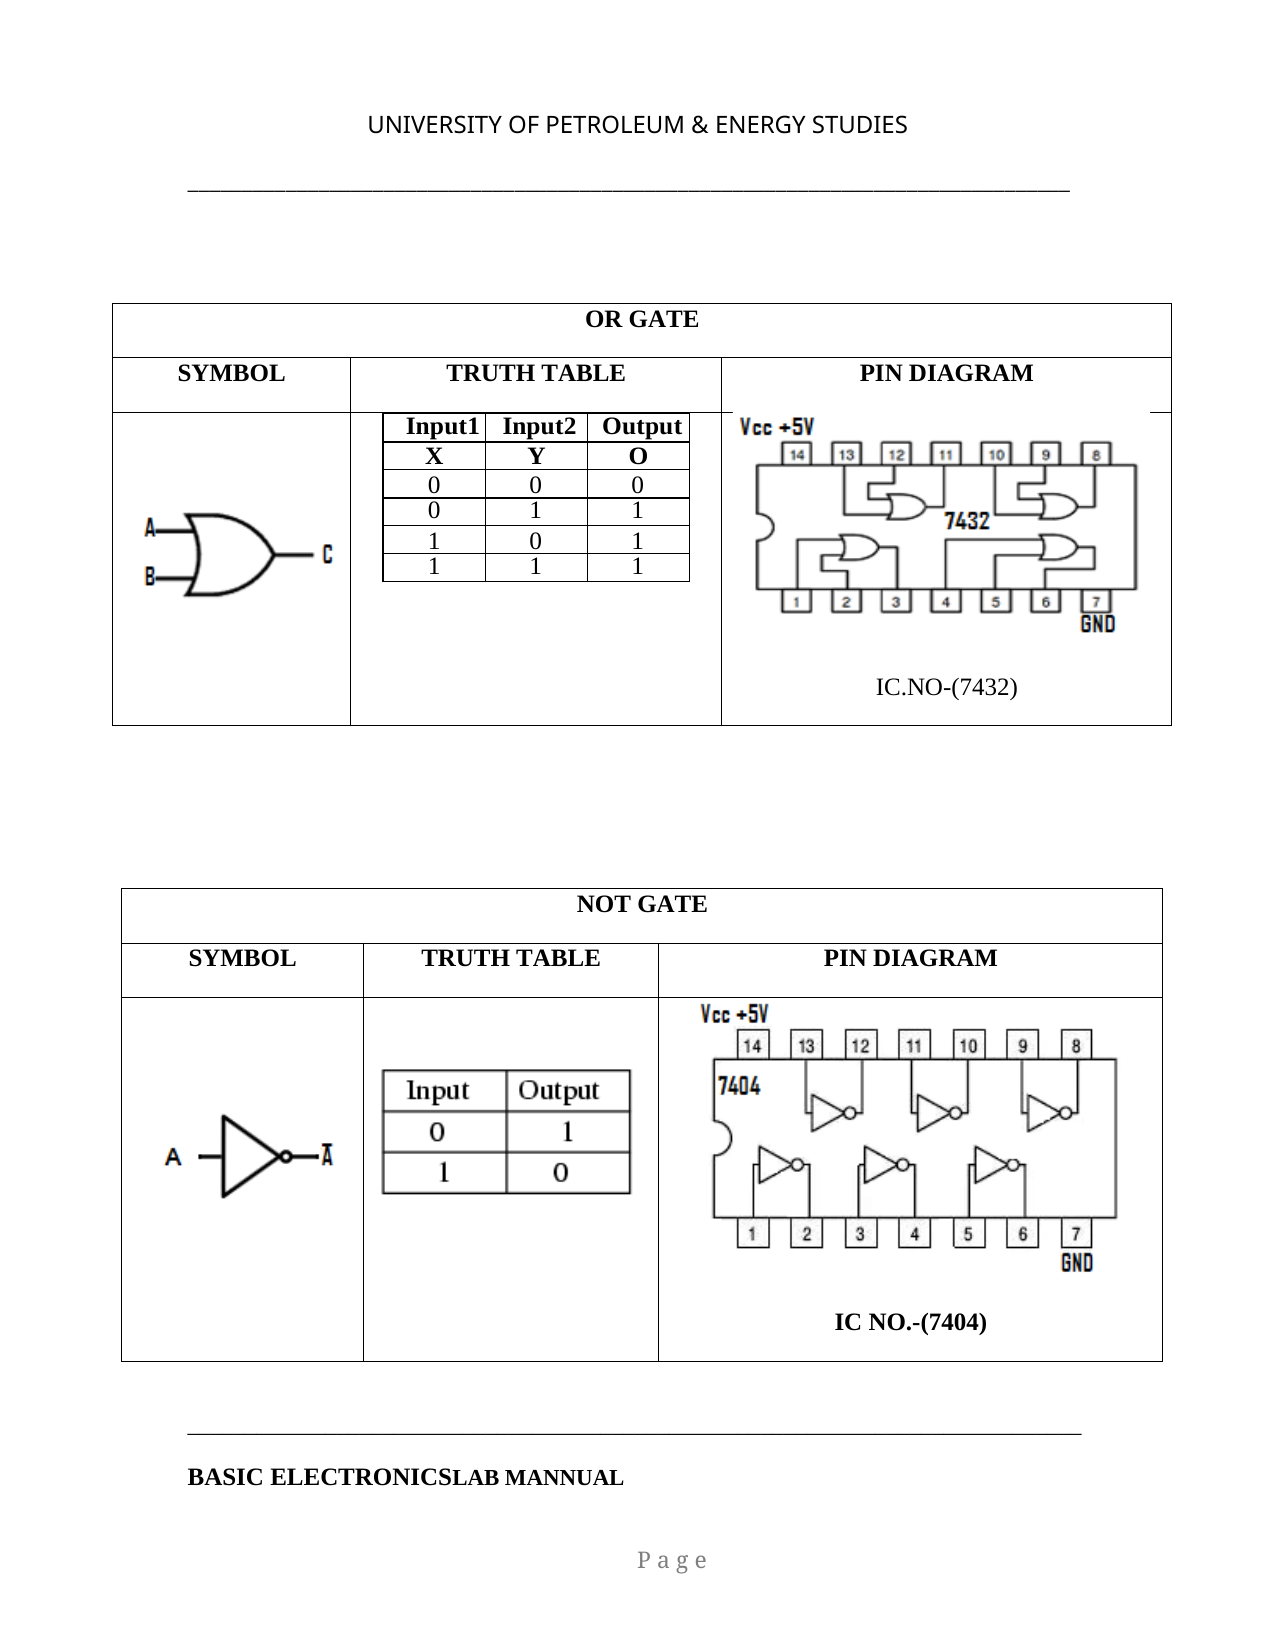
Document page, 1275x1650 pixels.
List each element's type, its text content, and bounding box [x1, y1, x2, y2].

table_cell [364, 998, 658, 1361]
table_header OR GATE [113, 304, 1171, 357]
picture [732, 412, 1150, 647]
picture [133, 1051, 352, 1288]
table_cell [351, 413, 721, 725]
table_cell TRUTH TABLE [364, 944, 658, 997]
table_cell SYMBOL [122, 944, 363, 997]
table_header NOT GATE [122, 889, 1162, 942]
table_cell IC.NO-(7432) [722, 413, 1171, 725]
table_cell TRUTH TABLE [351, 358, 721, 412]
table_cell SYMBOL [113, 358, 350, 412]
table_cell IC NO.-(7404) [659, 998, 1162, 1361]
picture [695, 998, 1127, 1283]
table_cell [122, 998, 363, 1361]
table_cell [113, 413, 350, 725]
picture [123, 466, 340, 614]
picture [374, 1051, 648, 1232]
table_cell PIN DIAGRAM [659, 944, 1162, 997]
table_cell PIN DIAGRAM [722, 358, 1171, 412]
